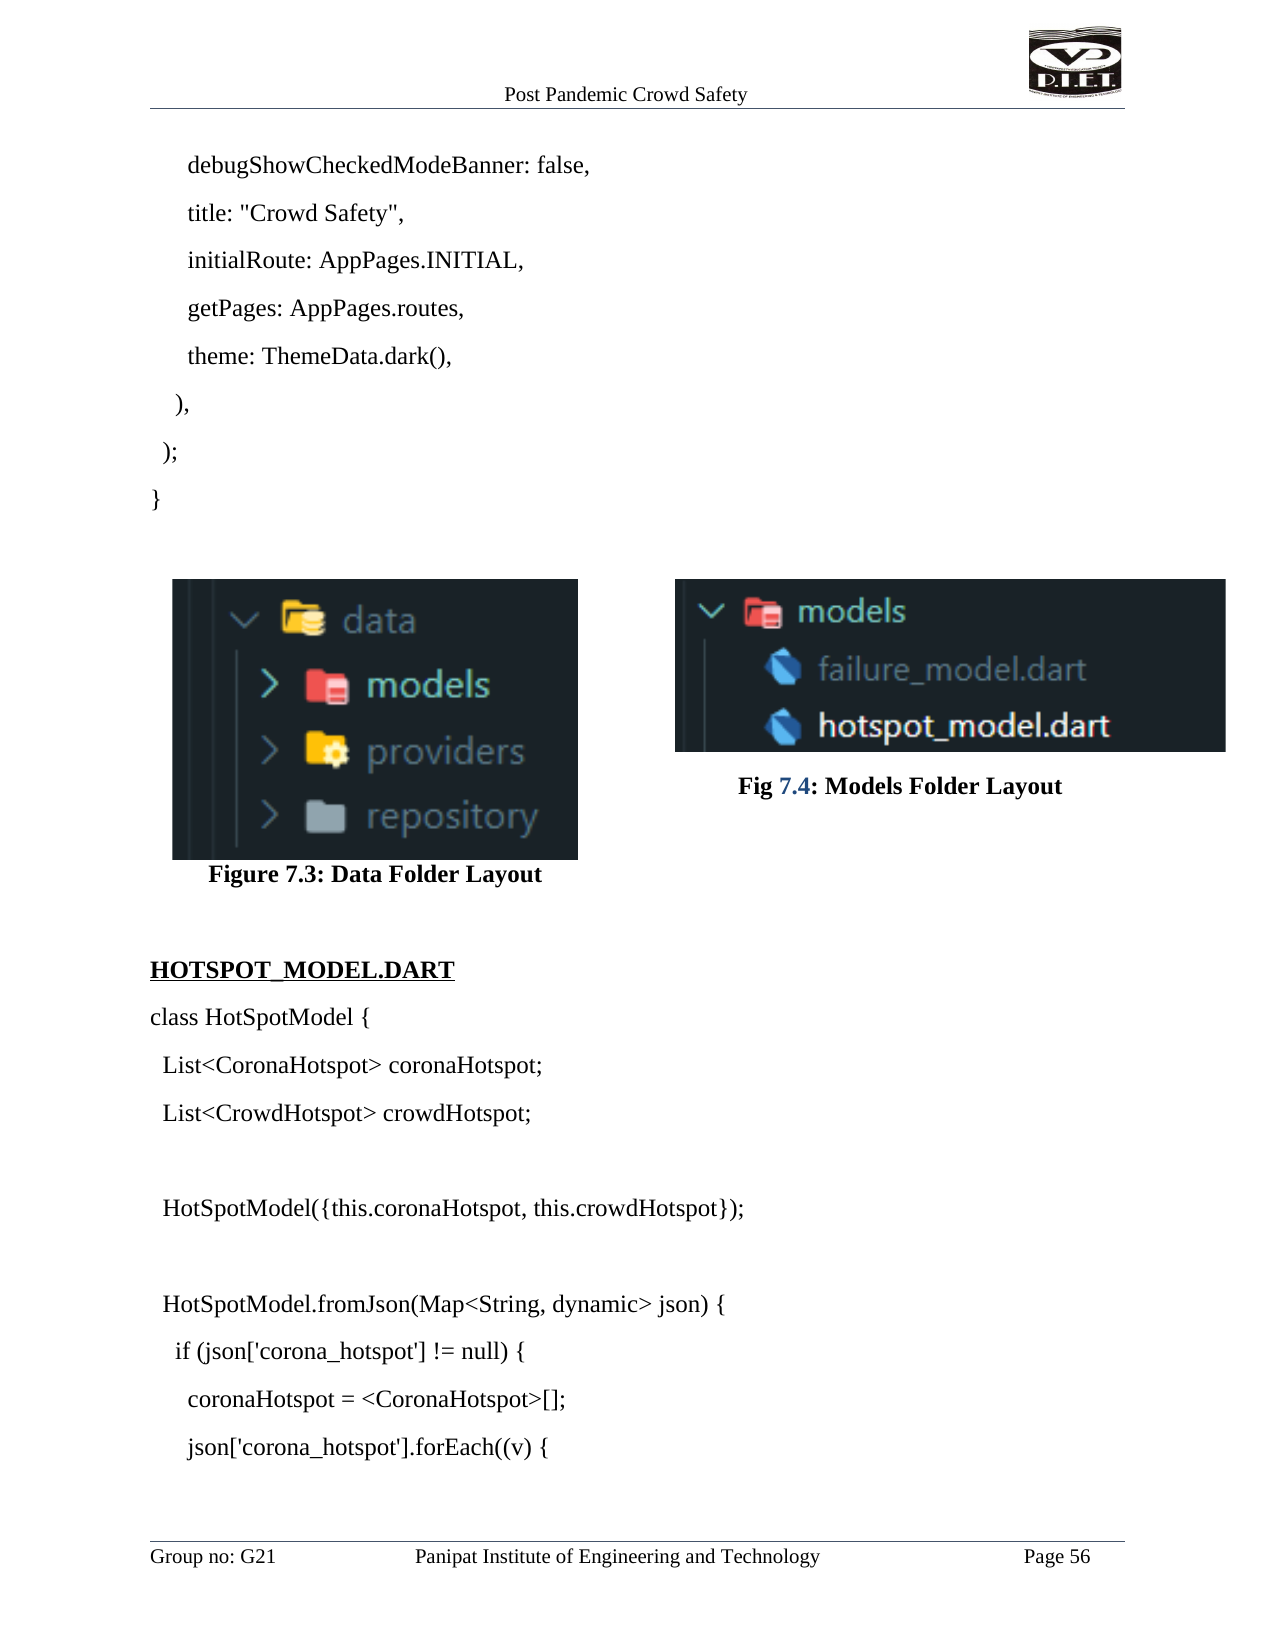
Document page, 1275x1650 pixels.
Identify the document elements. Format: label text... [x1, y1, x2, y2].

text initialRoute: AppPages.INITIAL, [150, 245, 1125, 274]
text HotSpotModel.fromJson(Map<String, dynamic> json) { [150, 1289, 1125, 1317]
text HotSpotModel({this.coronaHotspot, this.crowdHotspot}); [150, 1193, 1125, 1222]
text title: "Crowd Safety", [150, 198, 1125, 226]
text } [150, 484, 1125, 513]
text coronaHotspot = <CoronaHotspot>[]; [150, 1384, 1125, 1413]
text ); [150, 436, 1125, 465]
text List<CrowdHotspot> crowdHotspot; [150, 1098, 1125, 1127]
text if (json['corona_hotspot'] != null) { [150, 1336, 1125, 1365]
text json['corona_hotspot'].forEach((v) { [150, 1432, 1125, 1461]
picture [172, 579, 578, 860]
picture [675, 579, 1226, 752]
text theme: ThemeData.dark(), [150, 341, 1125, 369]
text HOTSPOT_MODEL.DART [150, 955, 1125, 983]
text getPages: AppPages.routes, [150, 293, 1125, 322]
text List<CoronaHotspot> coronaHotspot; [150, 1050, 1125, 1079]
text ), [150, 388, 1125, 417]
text class HotSpotModel { [150, 1002, 1125, 1031]
picture [1029, 23, 1122, 101]
text debugShowCheckedModeBanner: false, [150, 150, 1125, 179]
text Fig 7.4: Models Folder Layout [675, 771, 1125, 799]
